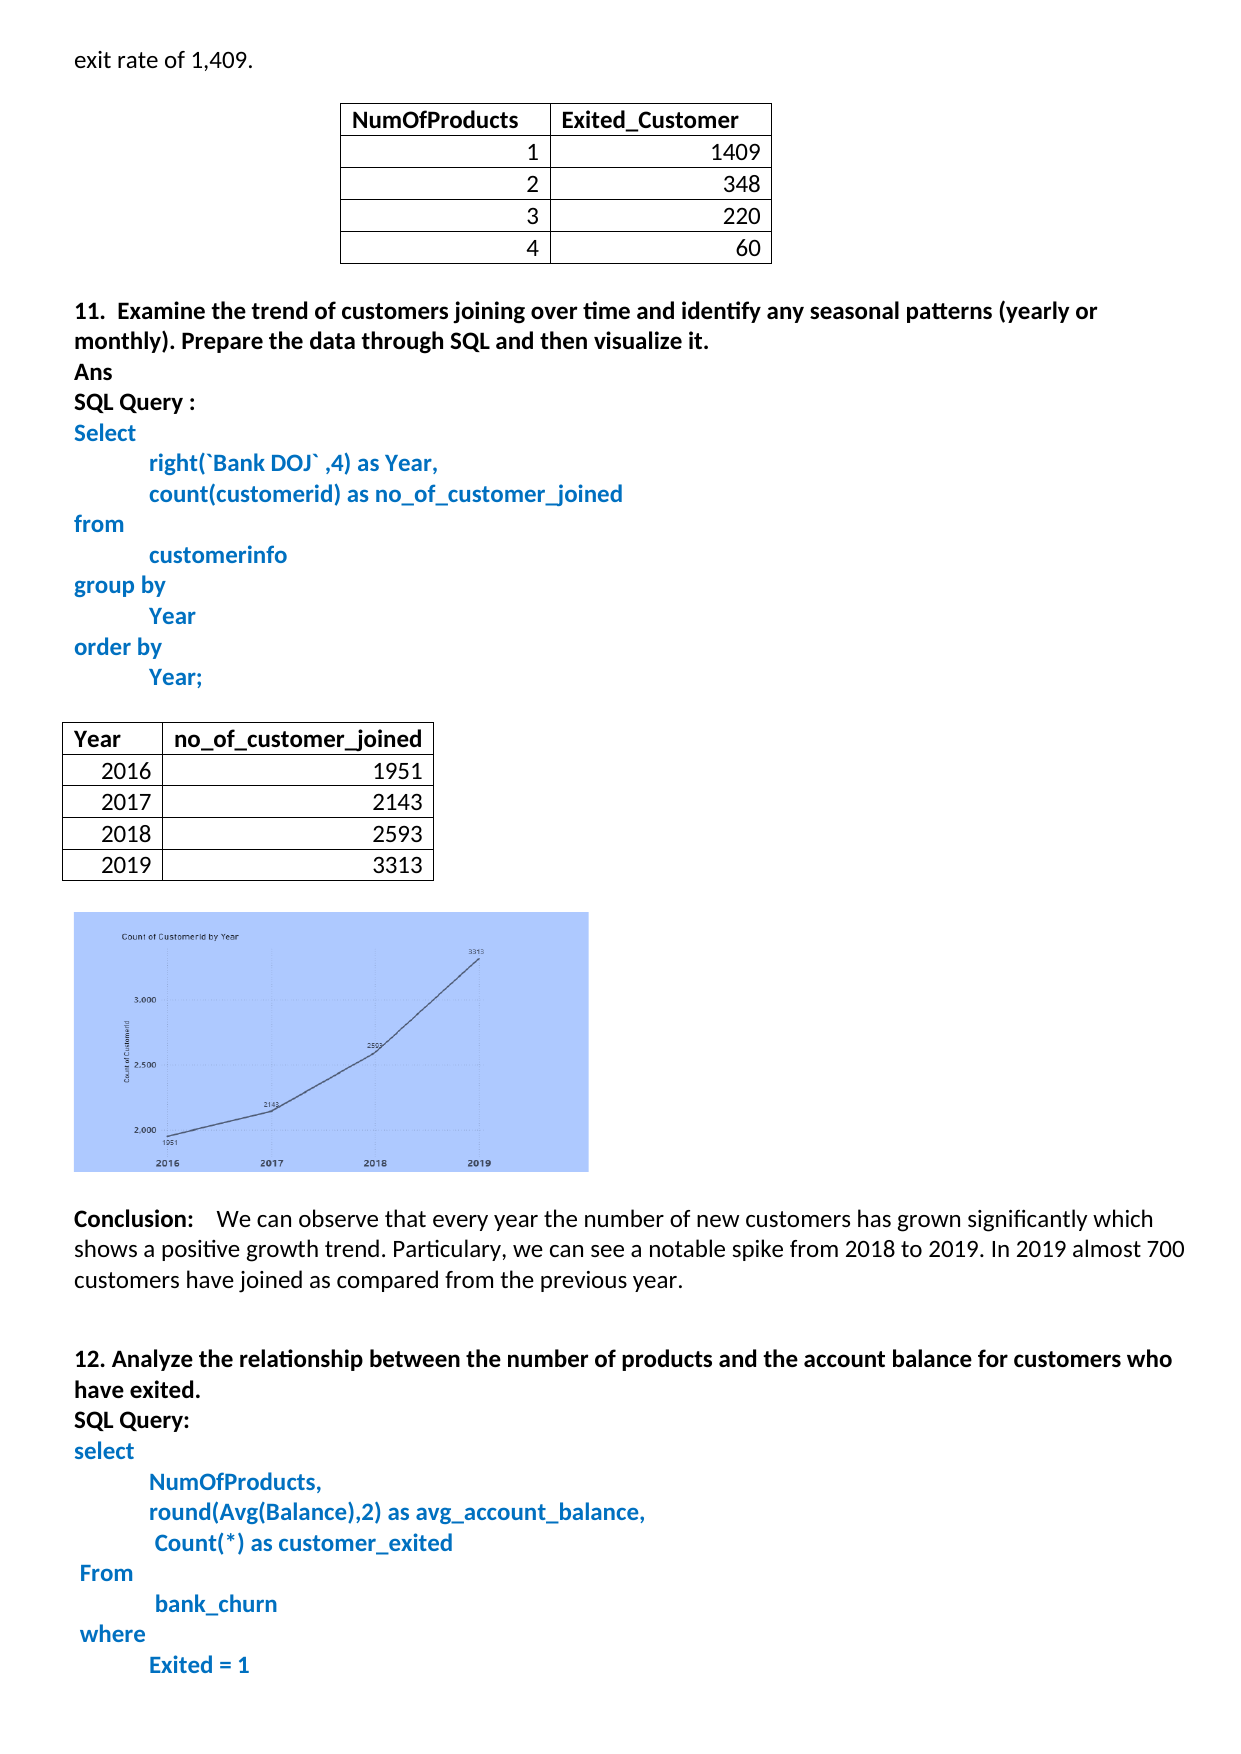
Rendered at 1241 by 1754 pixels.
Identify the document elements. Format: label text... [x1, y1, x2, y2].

text where [74, 1618, 1196, 1649]
table_header no_of_customer_joined [163, 723, 433, 754]
text customerinfo [74, 539, 1196, 569]
text Year; [74, 661, 1196, 692]
table_cell 2 [341, 168, 550, 199]
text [74, 44, 1196, 103]
text From [74, 1557, 1196, 1588]
text NumOfProducts, [74, 1466, 1196, 1496]
text group by [74, 569, 1196, 600]
table_header Year [63, 723, 162, 754]
text Conclusion: We can observe that every year the number of new customers has grown significantly which shows a positive growth trend. Particulary, we can see a notable spike from 2018 to 2019. In 2019 almost 700 customers have joined as compared from the previous year. [74, 1203, 1196, 1323]
table_cell 2018 [63, 818, 162, 848]
text order by [74, 631, 1196, 661]
table_cell 60 [551, 232, 771, 263]
text Year [74, 600, 1196, 631]
text 12. Analyze the relationship between the number of products and the account balance for customers who have exited. [74, 1343, 1196, 1404]
table_cell 1409 [551, 136, 771, 167]
table_header NumOfProducts [341, 104, 550, 135]
table_cell 1951 [163, 755, 433, 785]
text right(`Bank DOJ` ,4) as Year, [74, 447, 1196, 478]
table_cell 3 [341, 200, 550, 231]
text bank_churn [74, 1588, 1196, 1618]
table_cell 3313 [163, 850, 433, 880]
table_cell 220 [551, 200, 771, 231]
table_cell 348 [551, 168, 771, 199]
table_header Exited_Customer [551, 104, 771, 135]
table_cell 1 [341, 136, 550, 167]
text 11. Examine the trend of customers joining over time and identify any seasonal patterns (yearly or monthly). Prepare the data through SQL and then visualize it. Ans SQL Query : Select [74, 264, 1196, 447]
table_cell 2019 [63, 850, 162, 880]
text from [74, 508, 1196, 539]
text Exited = 1 [74, 1649, 1196, 1679]
table_cell 2593 [163, 818, 433, 848]
table_cell 2017 [63, 786, 162, 817]
table_cell 2016 [63, 755, 162, 785]
table_cell 4 [341, 232, 550, 263]
text round(Avg(Balance),2) as avg_account_balance, [74, 1496, 1196, 1527]
table_cell 2143 [163, 786, 433, 817]
text count(customerid) as no_of_customer_joined [74, 478, 1196, 508]
text Count(*) as customer_exited [74, 1527, 1196, 1557]
text SQL Query: select [74, 1404, 1196, 1466]
